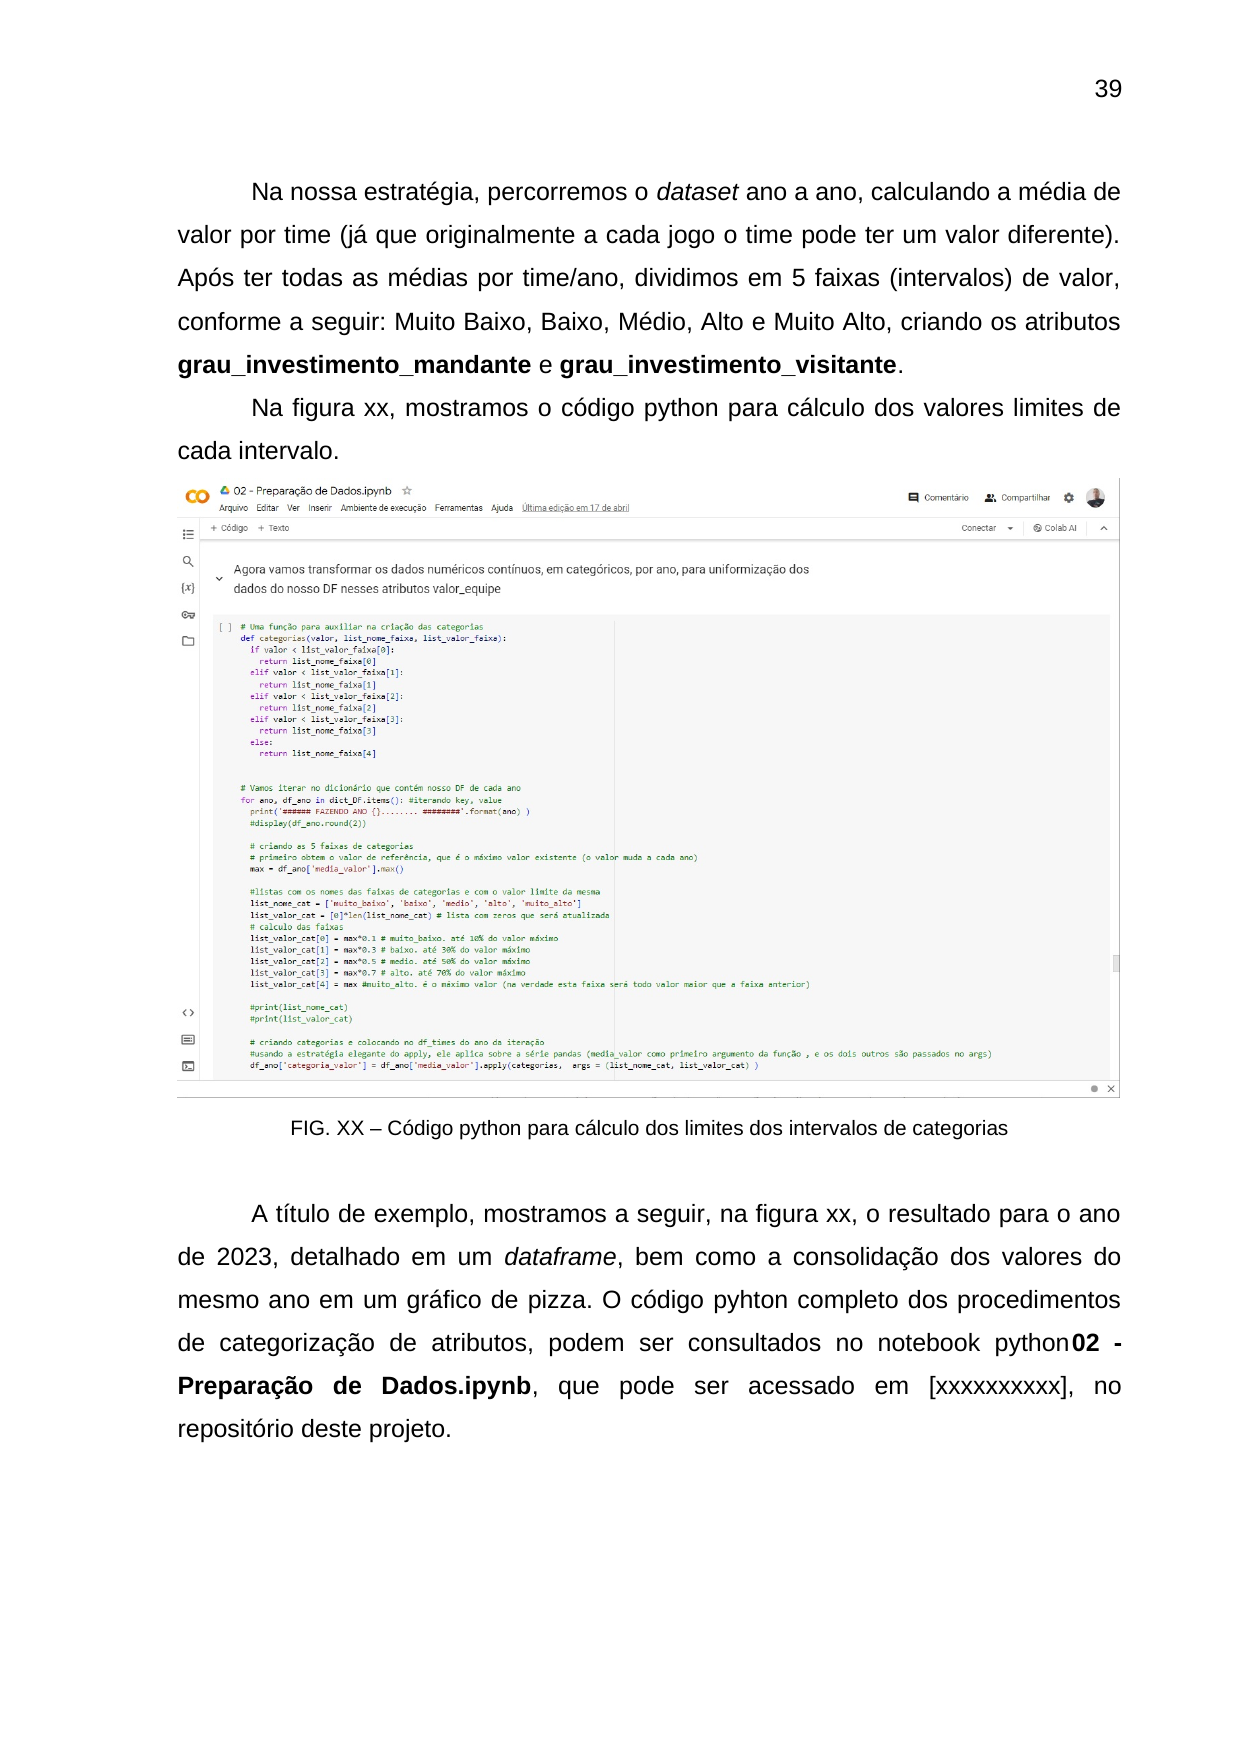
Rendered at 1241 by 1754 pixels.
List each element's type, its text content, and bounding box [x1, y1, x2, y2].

text FIG. XX – Código python para cálculo dos limites dos intervalos de categorias [177, 1112, 1122, 1141]
text Na figura xx, mostramos o código python para cálculo dos valores limites de cada intervalo. [177, 393, 1122, 465]
picture [177, 478, 1120, 1098]
text Na nossa estratégia, percorremos o dataset ano a ano, calculando a média de valor por time (já que originalmente a cada jogo o time pode ter um valor diferente). Após ter todas as médias por time/ano, dividimos em 5 faixas (intervalos) de valor, conforme a seguir: Muito Baixo, Baixo, Médio, Alto e Muito Alto, criando os atributos grau_investimento_mandante e grau_investimento_visitante. [177, 177, 1122, 378]
text A título de exemplo, mostramos a seguir, na figura xx, o resultado para o ano de 2023, detalhado em um dataframe, bem como a consolidação dos valores do mesmo ano em um gráfico de pizza. O código pyhton completo dos procedimentos de categorização de atributos, podem ser consultados no notebook python02 - Preparação de Dados.ipynb, que pode ser acessado em [xxxxxxxxxx], no repositório deste projeto. [177, 1198, 1122, 1443]
